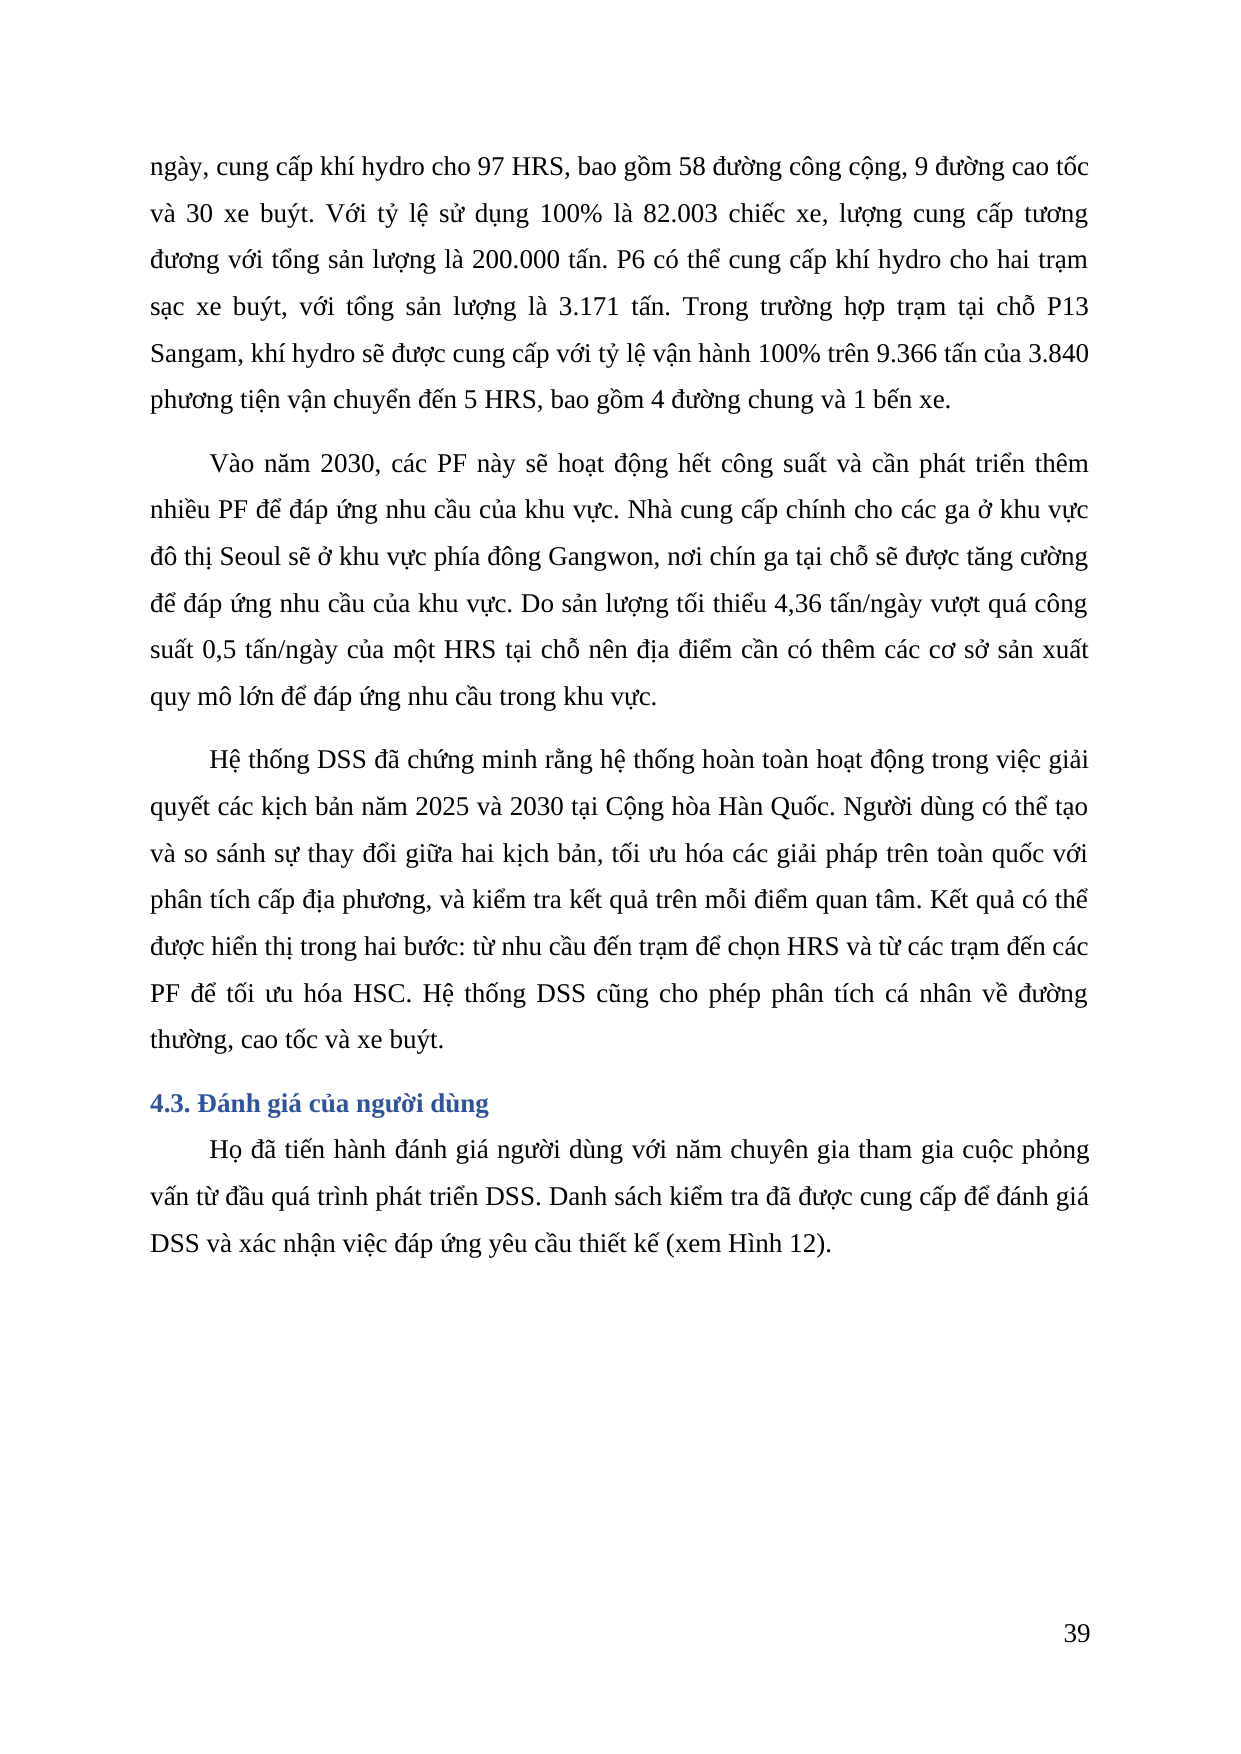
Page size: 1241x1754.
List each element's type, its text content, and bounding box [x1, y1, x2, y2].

text Hệ thống DSS đã chứng minh rằng hệ thống hoàn toàn hoạt động trong việc giải quyết các kịch bản năm 2025 và 2030 tại Cộng hòa Hàn Quốc. Người dùng có thể tạo và so sánh sự thay đổi giữa hai kịch bản, tối ưu hóa các giải pháp trên toàn quốc với phân tích cấp địa phương, và kiểm tra kết quả trên mỗi điểm quan tâm. Kết quả có thể được hiển thị trong hai bước: từ nhu cầu đến trạm để chọn HRS và từ các trạm đến các PF để tối ưu hóa HSC. Hệ thống DSS cũng cho phép phân tích cá nhân về đường thường, cao tốc và xe buýt. [150, 743, 1090, 1054]
text Vào năm 2030, các PF này sẽ hoạt động hết công suất và cần phát triển thêm nhiều PF để đáp ứng nhu cầu của khu vực. Nhà cung cấp chính cho các ga ở khu vực đô thị Seoul sẽ ở khu vực phía đông Gangwon, nơi chín ga tại chỗ sẽ được tăng cường để đáp ứng nhu cầu của khu vực. Do sản lượng tối thiểu 4,36 tấn/ngày vượt quá công suất 0,5 tấn/ngày của một HRS tại chỗ nên địa điểm cần có thêm các cơ sở sản xuất quy mô lớn để đáp ứng nhu cầu trong khu vực. [150, 447, 1090, 711]
text Họ đã tiến hành đánh giá người dùng với năm chuyên gia tham gia cuộc phỏng vấn từ đầu quá trình phát triển DSS. Danh sách kiểm tra đã được cung cấp để đánh giá DSS và xác nhận việc đáp ứng yêu cầu thiết kế (xem Hình 12). [150, 1133, 1090, 1258]
subtitle 4.3. Đánh giá của người dùng [150, 1087, 1090, 1118]
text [150, 150, 1090, 414]
